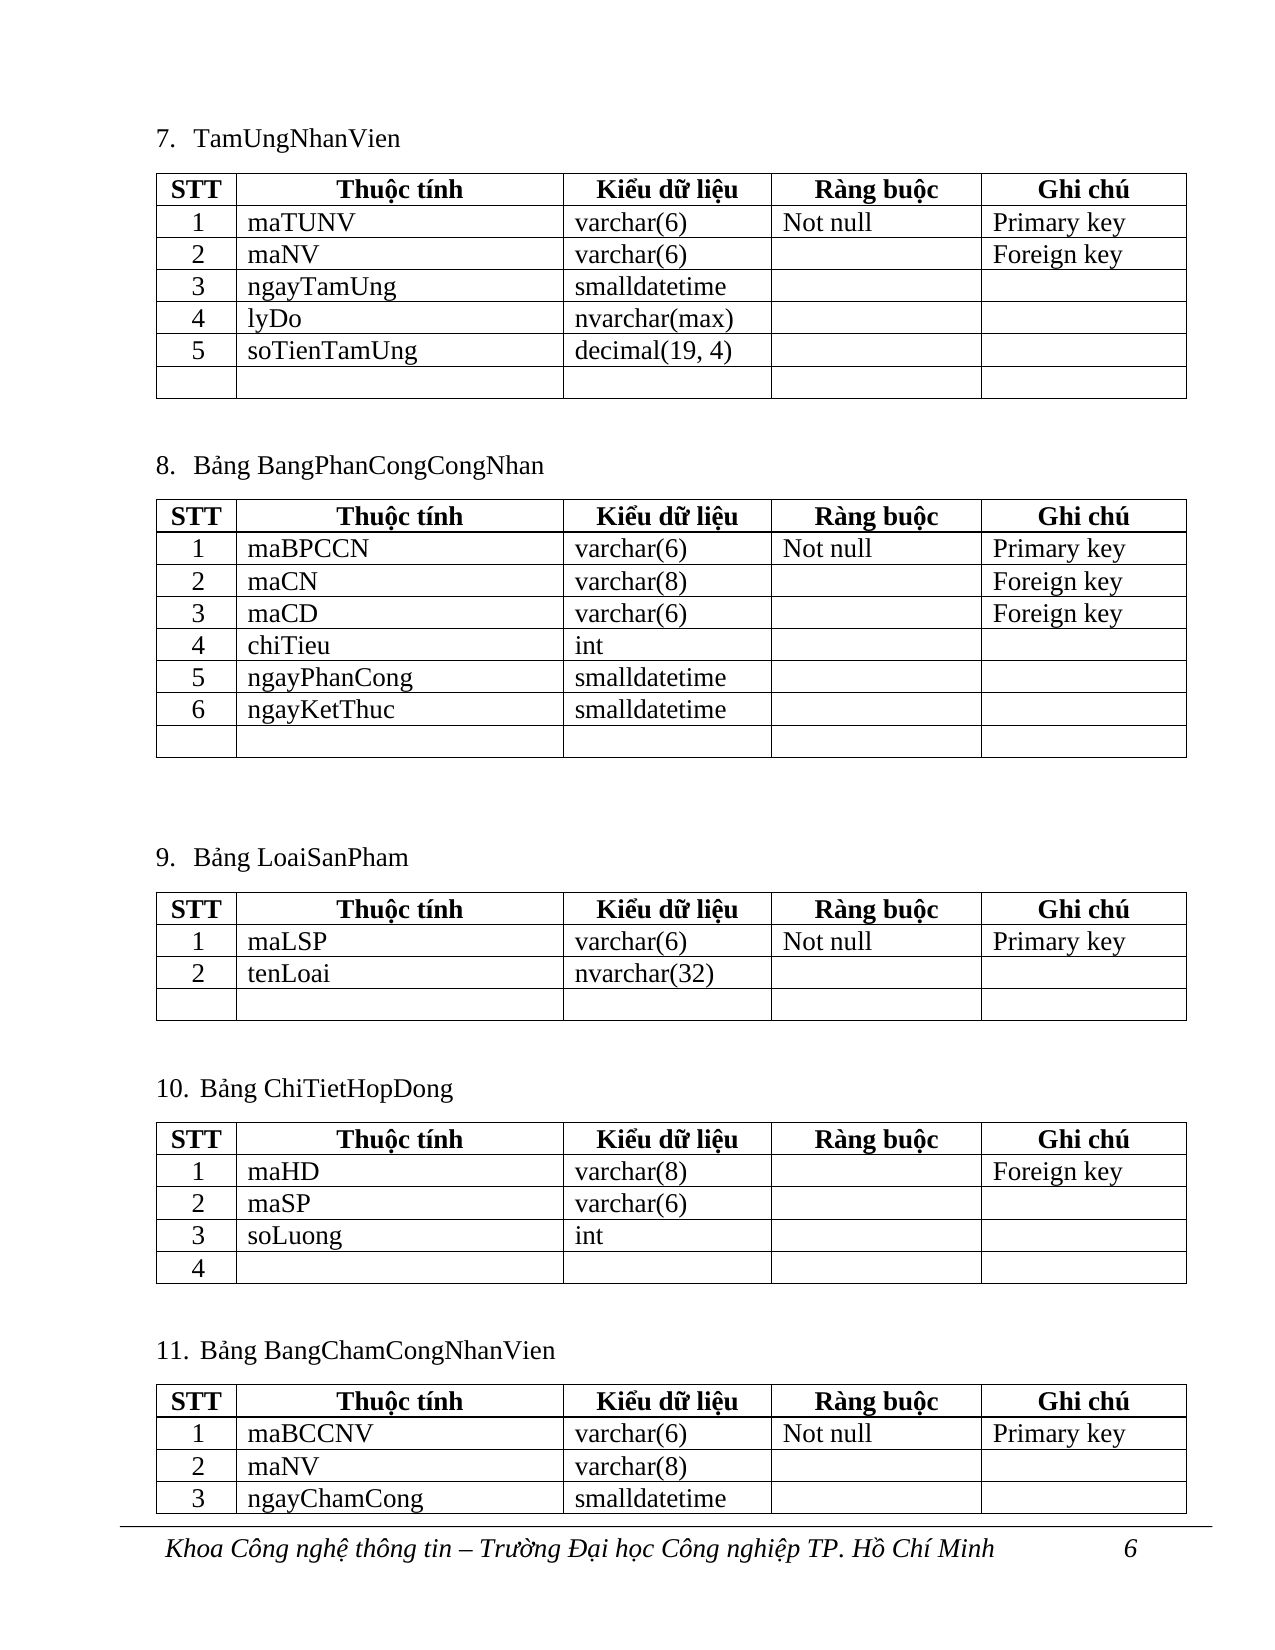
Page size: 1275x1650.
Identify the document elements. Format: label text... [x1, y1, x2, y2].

table_cell [157, 206, 236, 237]
table_cell [982, 1450, 1186, 1481]
table_header Ghi chú [982, 500, 1186, 531]
table_cell [157, 270, 236, 301]
table_header Thuộc tính [237, 1123, 563, 1154]
table_cell [982, 693, 1186, 724]
table_cell Not null [772, 925, 981, 956]
table_cell [157, 726, 236, 757]
table_header STT [157, 893, 236, 924]
table_header Kiểu dữ liệu [564, 1123, 771, 1154]
table_header Ràng buộc [772, 1385, 981, 1416]
table_cell nvarchar(max) [564, 302, 771, 333]
table_header STT [157, 1385, 236, 1416]
table_cell [982, 1252, 1186, 1283]
table_cell [772, 661, 981, 692]
table_header Ràng buộc [772, 174, 981, 204]
table_cell [772, 270, 981, 301]
table_cell tenLoai [237, 957, 563, 988]
table_cell maHD [237, 1155, 563, 1186]
table_cell [157, 367, 236, 398]
table_cell [772, 989, 981, 1020]
table_cell varchar(6) [564, 1187, 771, 1218]
table_cell [772, 1187, 981, 1218]
table_cell [772, 957, 981, 988]
table_header Ghi chú [982, 174, 1186, 204]
table_cell [564, 1252, 771, 1283]
table_cell [157, 238, 236, 269]
table_cell maNV [237, 1450, 563, 1481]
table_cell Foreign key [982, 565, 1186, 596]
table_cell [772, 334, 981, 366]
table_cell lyDo [237, 302, 563, 333]
table_cell [237, 367, 563, 398]
table_cell maBCCNV [237, 1418, 563, 1449]
table_cell maTUNV [237, 206, 563, 237]
table_cell [157, 957, 236, 988]
table_cell [982, 334, 1186, 366]
table_cell [157, 1252, 236, 1283]
table_cell varchar(6) [564, 597, 771, 628]
table_header STT [157, 174, 236, 204]
table_cell [157, 989, 236, 1020]
table_cell [564, 367, 771, 398]
table_cell varchar(6) [564, 1418, 771, 1449]
table_cell maLSP [237, 925, 563, 956]
table_cell [157, 597, 236, 628]
table_cell Primary key [982, 533, 1186, 563]
table_cell [982, 367, 1186, 398]
table_cell varchar(8) [564, 565, 771, 596]
table_cell decimal(19, 4) [564, 334, 771, 366]
table_header Ghi chú [982, 1123, 1186, 1154]
table_header STT [157, 500, 236, 531]
table_cell [157, 302, 236, 333]
table_cell [772, 367, 981, 398]
table_cell [772, 629, 981, 660]
table_cell nvarchar(32) [564, 957, 771, 988]
table_cell [772, 238, 981, 269]
table_cell int [564, 629, 771, 660]
table_cell [157, 1450, 236, 1481]
list Bảng LoaiSanPham [156, 841, 1186, 873]
table_cell ngayKetThuc [237, 693, 563, 724]
table_cell [982, 957, 1186, 988]
table_header Ghi chú [982, 893, 1186, 924]
table_cell [772, 1220, 981, 1251]
list TamUngNhanVien [156, 122, 1186, 153]
table_cell varchar(6) [564, 238, 771, 269]
table_cell [982, 661, 1186, 692]
table_cell Not null [772, 1418, 981, 1449]
table_cell maBPCCN [237, 533, 563, 563]
table_header Thuộc tính [237, 500, 563, 531]
table_cell ngayChamCong [237, 1482, 563, 1513]
table_cell [157, 1418, 236, 1449]
table_cell varchar(6) [564, 206, 771, 237]
table_cell Not null [772, 533, 981, 563]
table_cell [157, 565, 236, 596]
table_cell [157, 1482, 236, 1513]
table_cell soTienTamUng [237, 334, 563, 366]
table_cell maNV [237, 238, 563, 269]
table_header Kiểu dữ liệu [564, 174, 771, 204]
table_cell [157, 533, 236, 563]
table_cell [564, 989, 771, 1020]
table_cell [157, 1220, 236, 1251]
table_cell maCD [237, 597, 563, 628]
table_cell [772, 1155, 981, 1186]
table_cell [237, 726, 563, 757]
table_header Ràng buộc [772, 500, 981, 531]
table_header Ghi chú [982, 1385, 1186, 1416]
table_cell Primary key [982, 925, 1186, 956]
table_cell Primary key [982, 206, 1186, 237]
table_header Ràng buộc [772, 1123, 981, 1154]
table_cell Foreign key [982, 238, 1186, 269]
table_cell Foreign key [982, 1155, 1186, 1186]
table_cell int [564, 1220, 771, 1251]
table_cell [157, 925, 236, 956]
table_cell maSP [237, 1187, 563, 1218]
table_cell [157, 629, 236, 660]
table_cell [772, 302, 981, 333]
table_cell Not null [772, 206, 981, 237]
table_cell [157, 1187, 236, 1218]
table_cell [772, 597, 981, 628]
table_cell chiTieu [237, 629, 563, 660]
table_cell [982, 1482, 1186, 1513]
table_cell [982, 270, 1186, 301]
table_cell [982, 726, 1186, 757]
table_cell varchar(8) [564, 1155, 771, 1186]
list Bảng BangChamCongNhanVien [156, 1334, 1186, 1365]
table_cell [237, 1252, 563, 1283]
table_cell [237, 989, 563, 1020]
table_cell [982, 629, 1186, 660]
table_header Kiểu dữ liệu [564, 1385, 771, 1416]
table_cell smalldatetime [564, 693, 771, 724]
table_header Kiểu dữ liệu [564, 500, 771, 531]
list Bảng BangPhanCongCongNhan [156, 449, 1186, 480]
table_cell varchar(6) [564, 533, 771, 563]
table_cell [772, 1482, 981, 1513]
table_cell soLuong [237, 1220, 563, 1251]
table_cell [157, 693, 236, 724]
table_cell [772, 565, 981, 596]
table_cell [982, 1187, 1186, 1218]
table_cell [982, 1220, 1186, 1251]
table_header Ràng buộc [772, 893, 981, 924]
table_cell smalldatetime [564, 1482, 771, 1513]
table_cell smalldatetime [564, 270, 771, 301]
list Bảng ChiTietHopDong [156, 1072, 1186, 1103]
table_header Thuộc tính [237, 174, 563, 204]
table_cell [157, 1155, 236, 1186]
table_header Kiểu dữ liệu [564, 893, 771, 924]
table_header Thuộc tính [237, 1385, 563, 1416]
table_cell [157, 661, 236, 692]
table_cell ngayTamUng [237, 270, 563, 301]
table_cell smalldatetime [564, 661, 771, 692]
table_cell [564, 726, 771, 757]
table_cell [772, 1252, 981, 1283]
table_cell Primary key [982, 1418, 1186, 1449]
table_cell [982, 302, 1186, 333]
table_cell Foreign key [982, 597, 1186, 628]
table_cell varchar(8) [564, 1450, 771, 1481]
table_cell [772, 726, 981, 757]
table_cell varchar(6) [564, 925, 771, 956]
table_cell maCN [237, 565, 563, 596]
table_header Thuộc tính [237, 893, 563, 924]
table_header STT [157, 1123, 236, 1154]
table_cell [772, 693, 981, 724]
table_cell ngayPhanCong [237, 661, 563, 692]
table_cell [157, 334, 236, 366]
table_cell [982, 989, 1186, 1020]
table_cell [772, 1450, 981, 1481]
